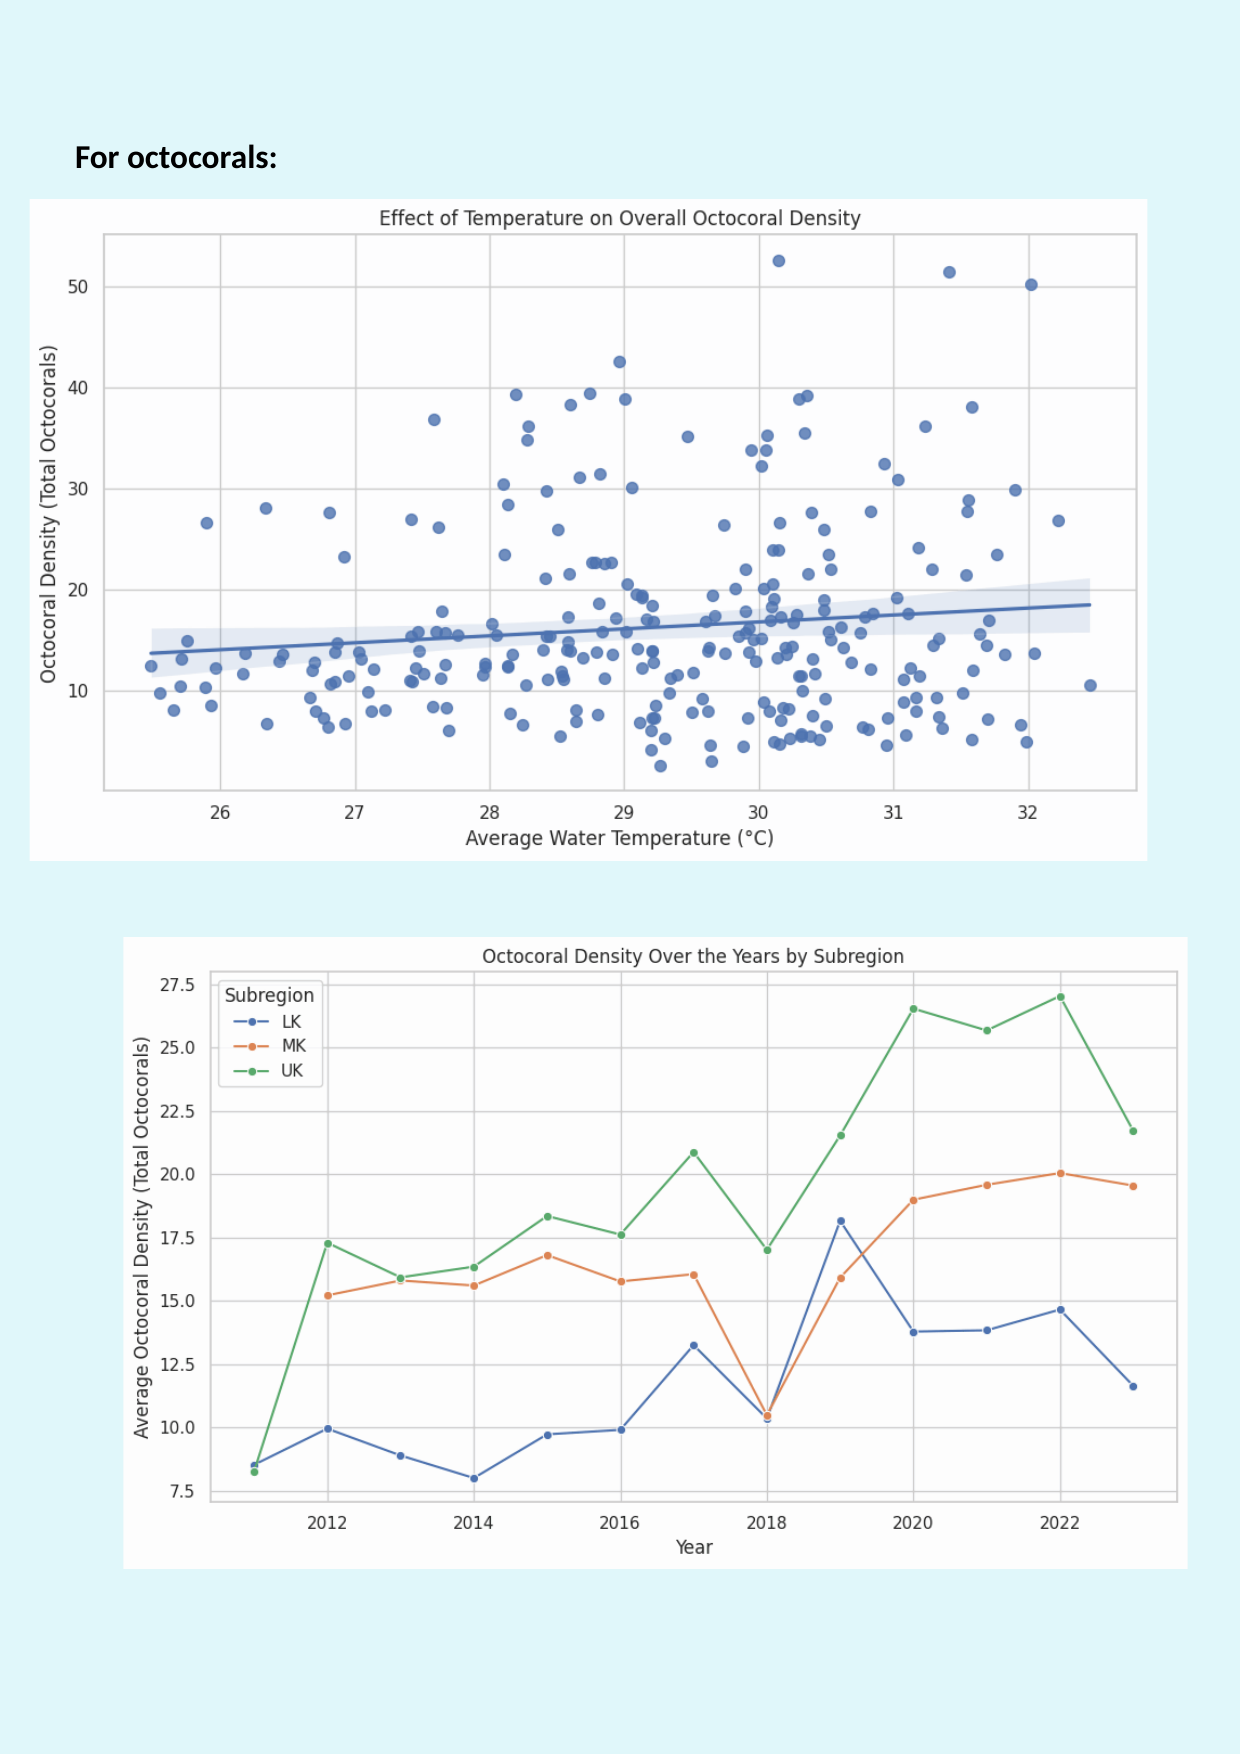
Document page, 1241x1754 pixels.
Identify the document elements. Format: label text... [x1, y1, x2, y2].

picture [123, 937, 1188, 1569]
picture [29, 199, 1148, 861]
text For octocorals: [29, 136, 1211, 176]
